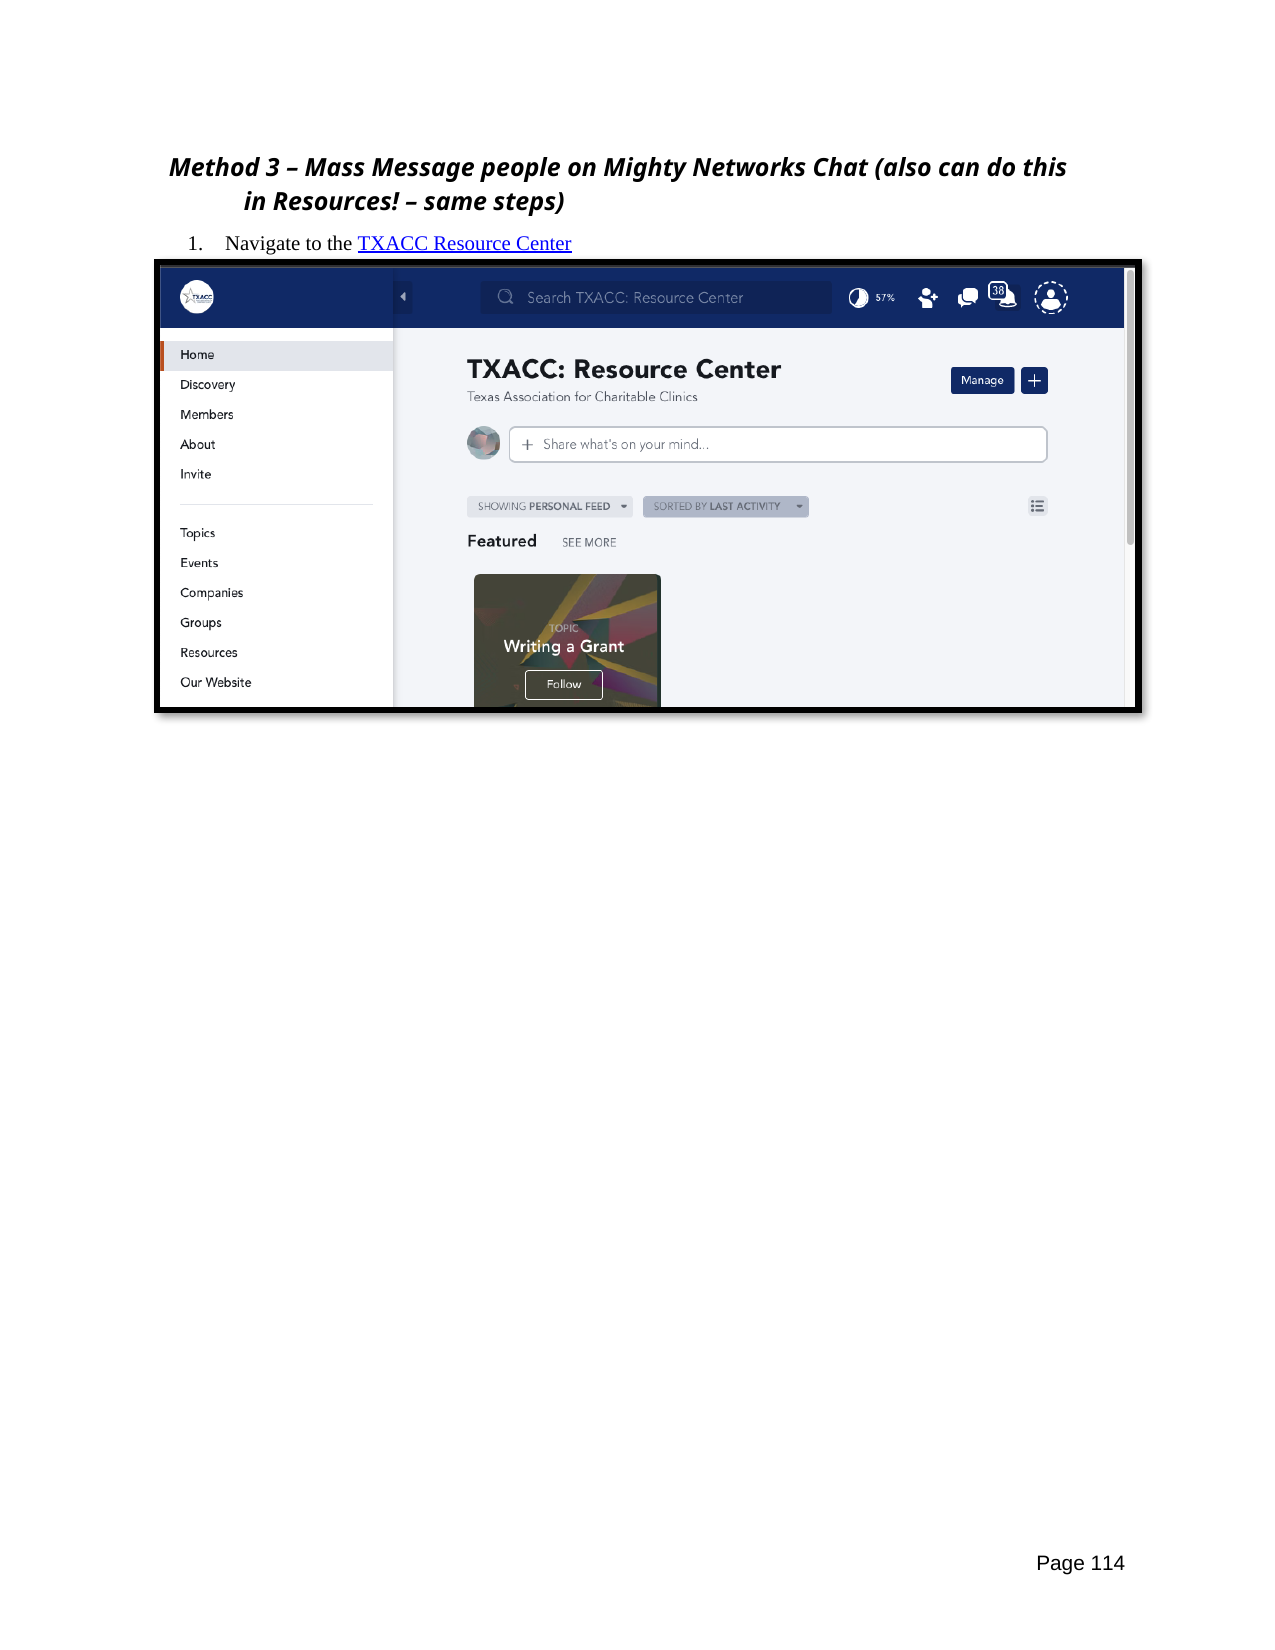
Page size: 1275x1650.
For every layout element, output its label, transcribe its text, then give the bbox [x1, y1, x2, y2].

subtitle Method 3 – Mass Message people on Mighty Networks Chat (also can do this in Resources! – same steps) [169, 150, 1087, 218]
picture [160, 265, 1135, 707]
list Navigate to the TXACC Resource Center [187, 231, 1125, 255]
